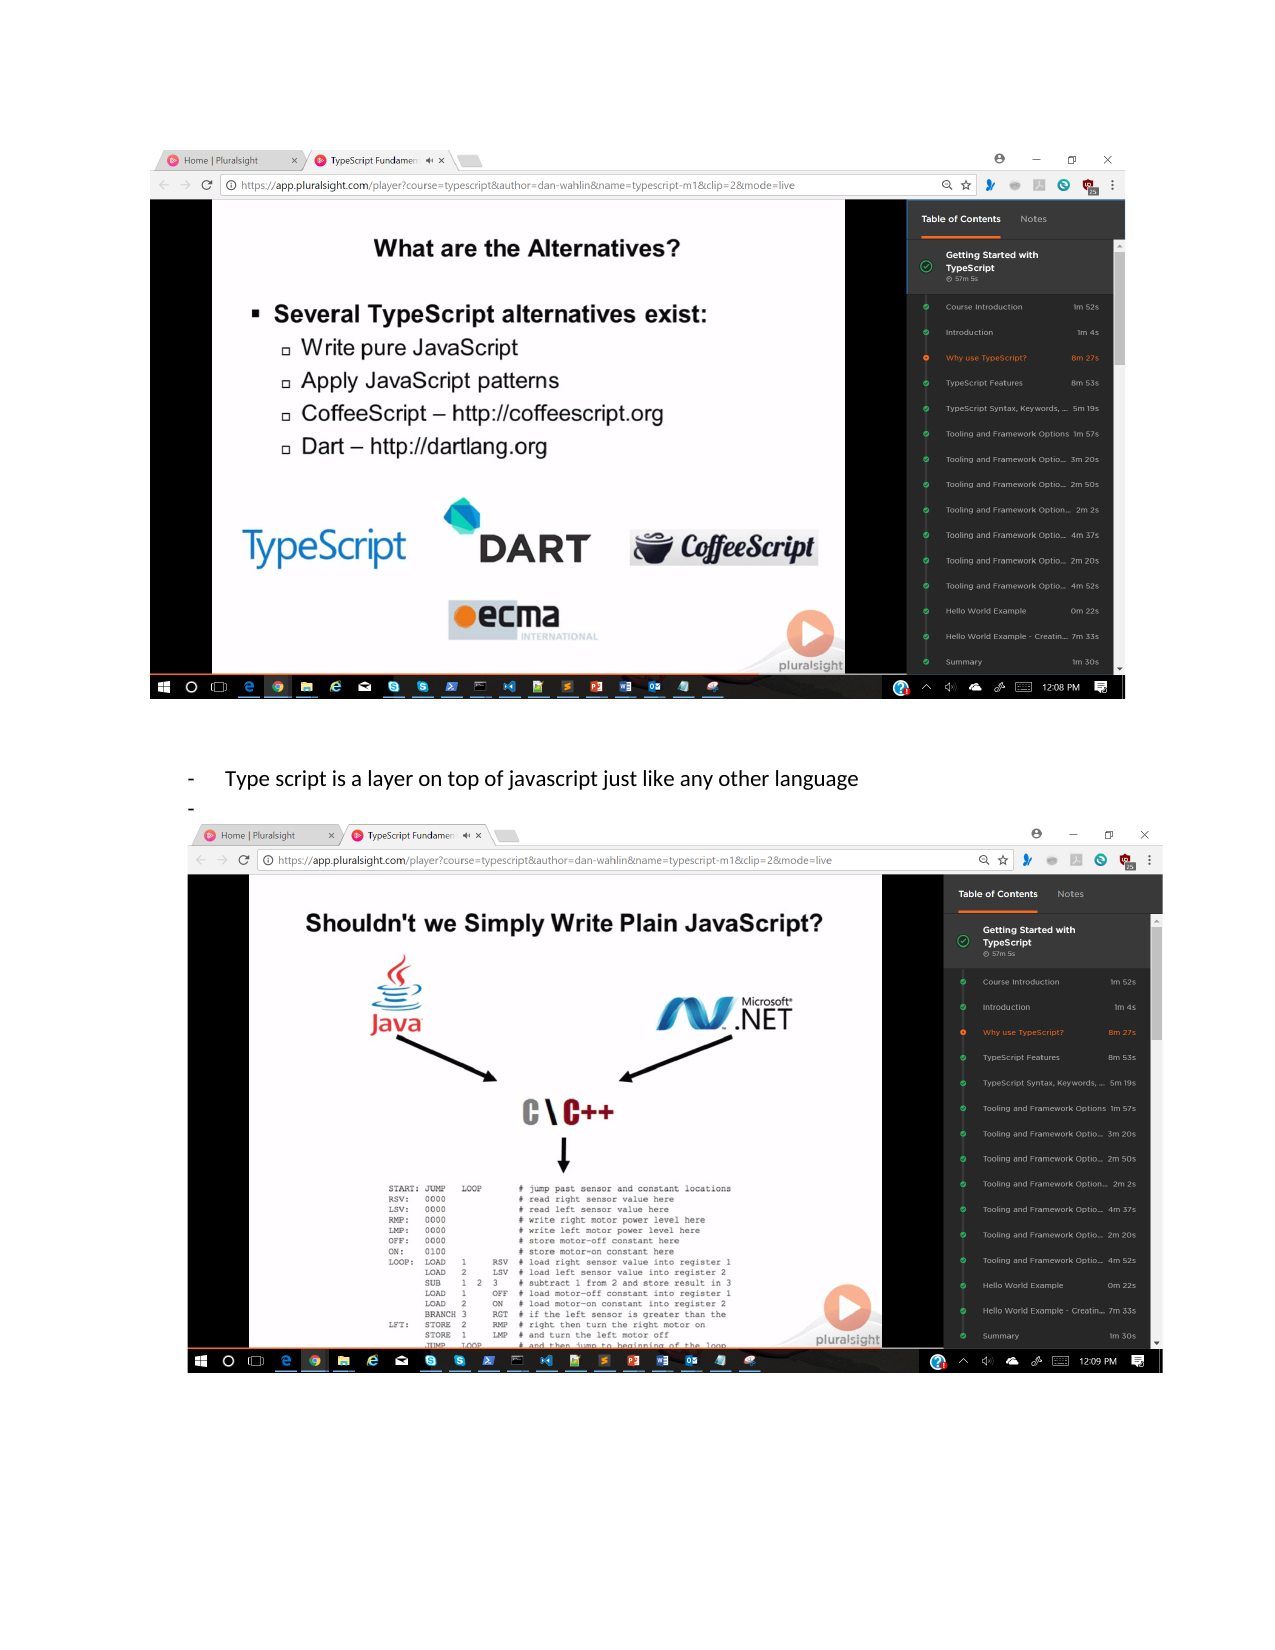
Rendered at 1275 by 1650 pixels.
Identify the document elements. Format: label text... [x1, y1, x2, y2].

picture [187, 824, 1163, 1373]
picture [150, 150, 1125, 699]
list Type script is a layer on top of javascript just like any other language [187, 764, 1125, 792]
